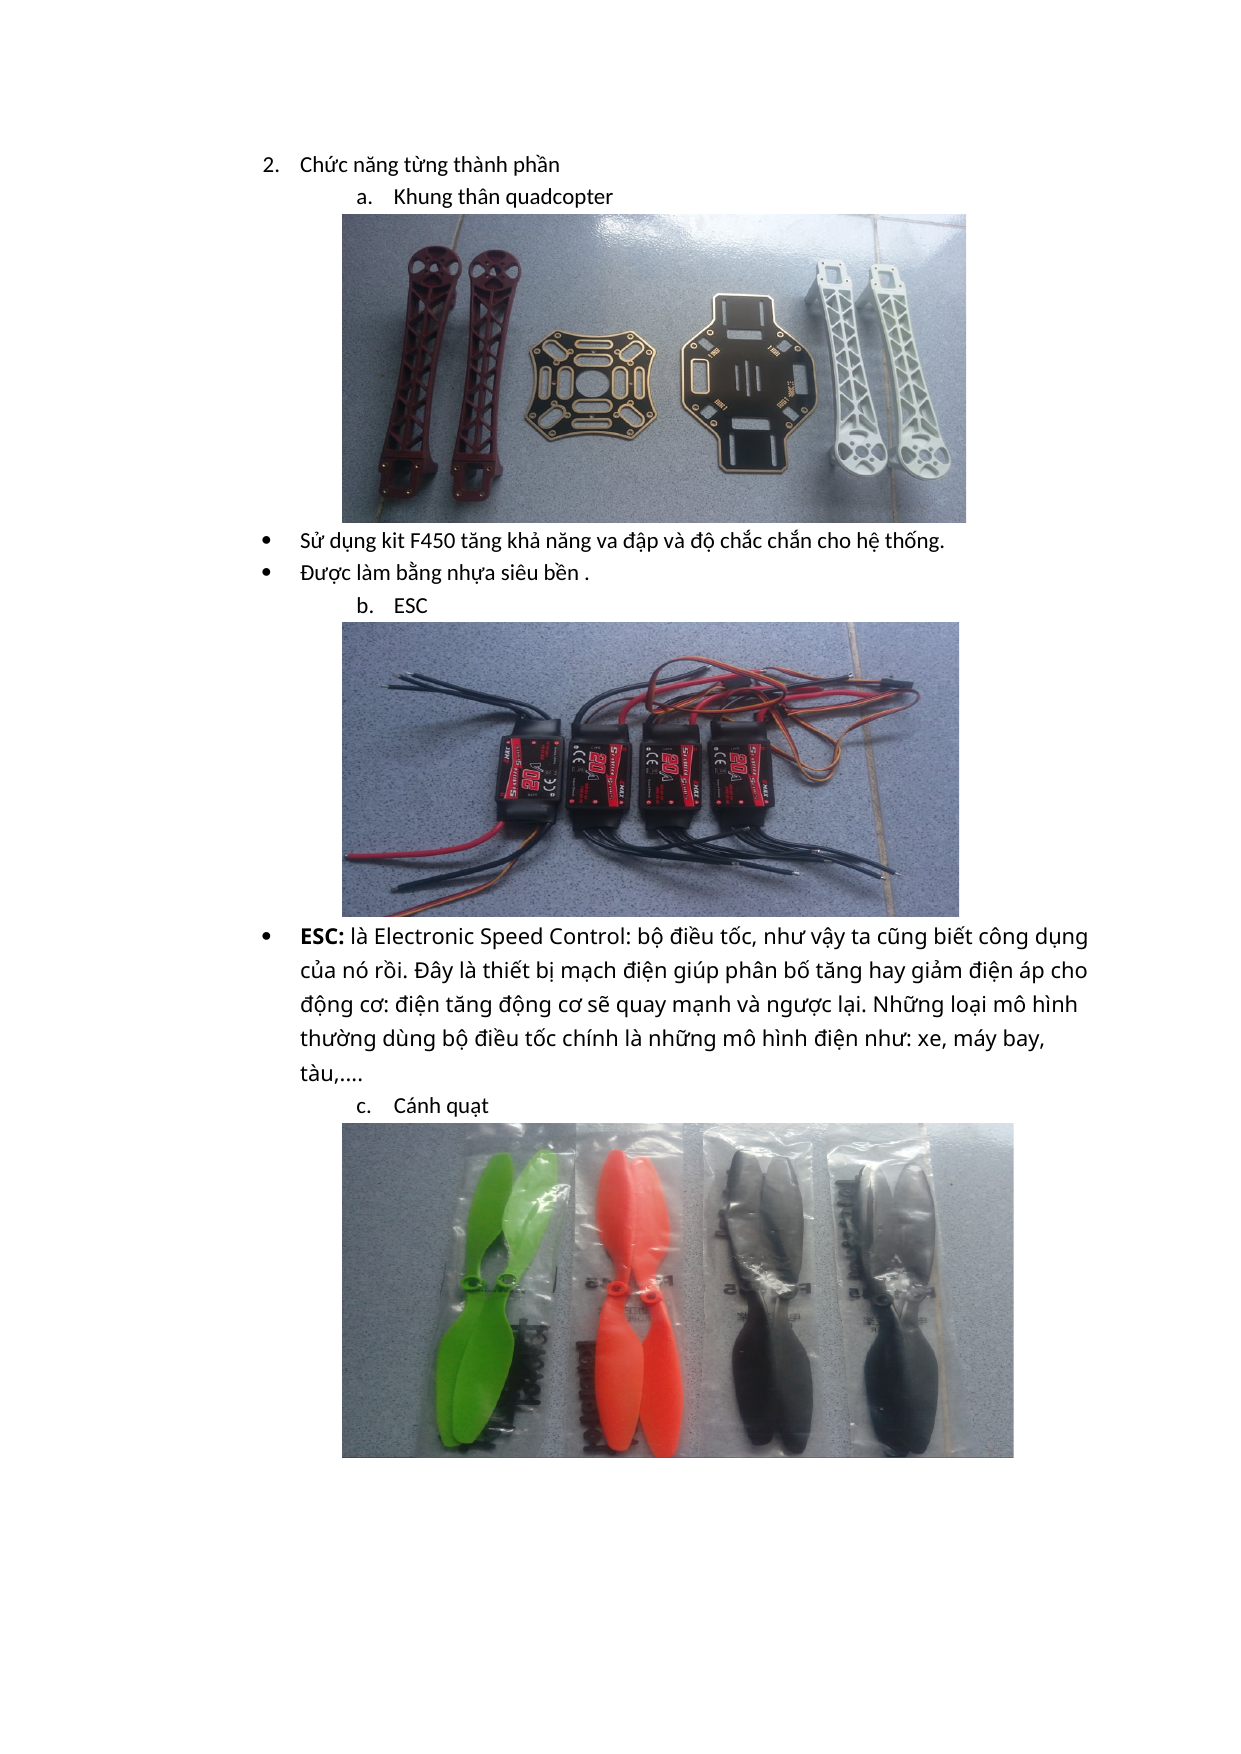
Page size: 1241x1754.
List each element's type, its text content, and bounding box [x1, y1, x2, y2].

picture [342, 622, 960, 917]
list Chức năng từng thành phần [262, 150, 1090, 178]
list ESC: là Electronic Speed Control: bộ điều tốc, như vậy ta cũng biết công dụng của nó rồi. Đây là thiết bị mạch điện giúp phân bố tăng hay giảm điện áp cho động cơ: điện tăng động cơ sẽ quay mạnh và ngược lại. Những loại mô hình thường dùng bộ điều tốc chính là những mô hình điện như: xe, máy bay, tàu,.... [262, 921, 1090, 1087]
list Cánh quạt [356, 1092, 1090, 1120]
list Được làm bằng nhựa siêu bền . [262, 558, 1090, 587]
list Khung thân quadcopter [356, 182, 1090, 210]
picture [342, 214, 967, 523]
picture [342, 1123, 1014, 1458]
list ESC [356, 591, 1090, 619]
list Sử dụng kit F450 tăng khả năng va đập và độ chắc chắn cho hệ thống. [262, 526, 1090, 554]
